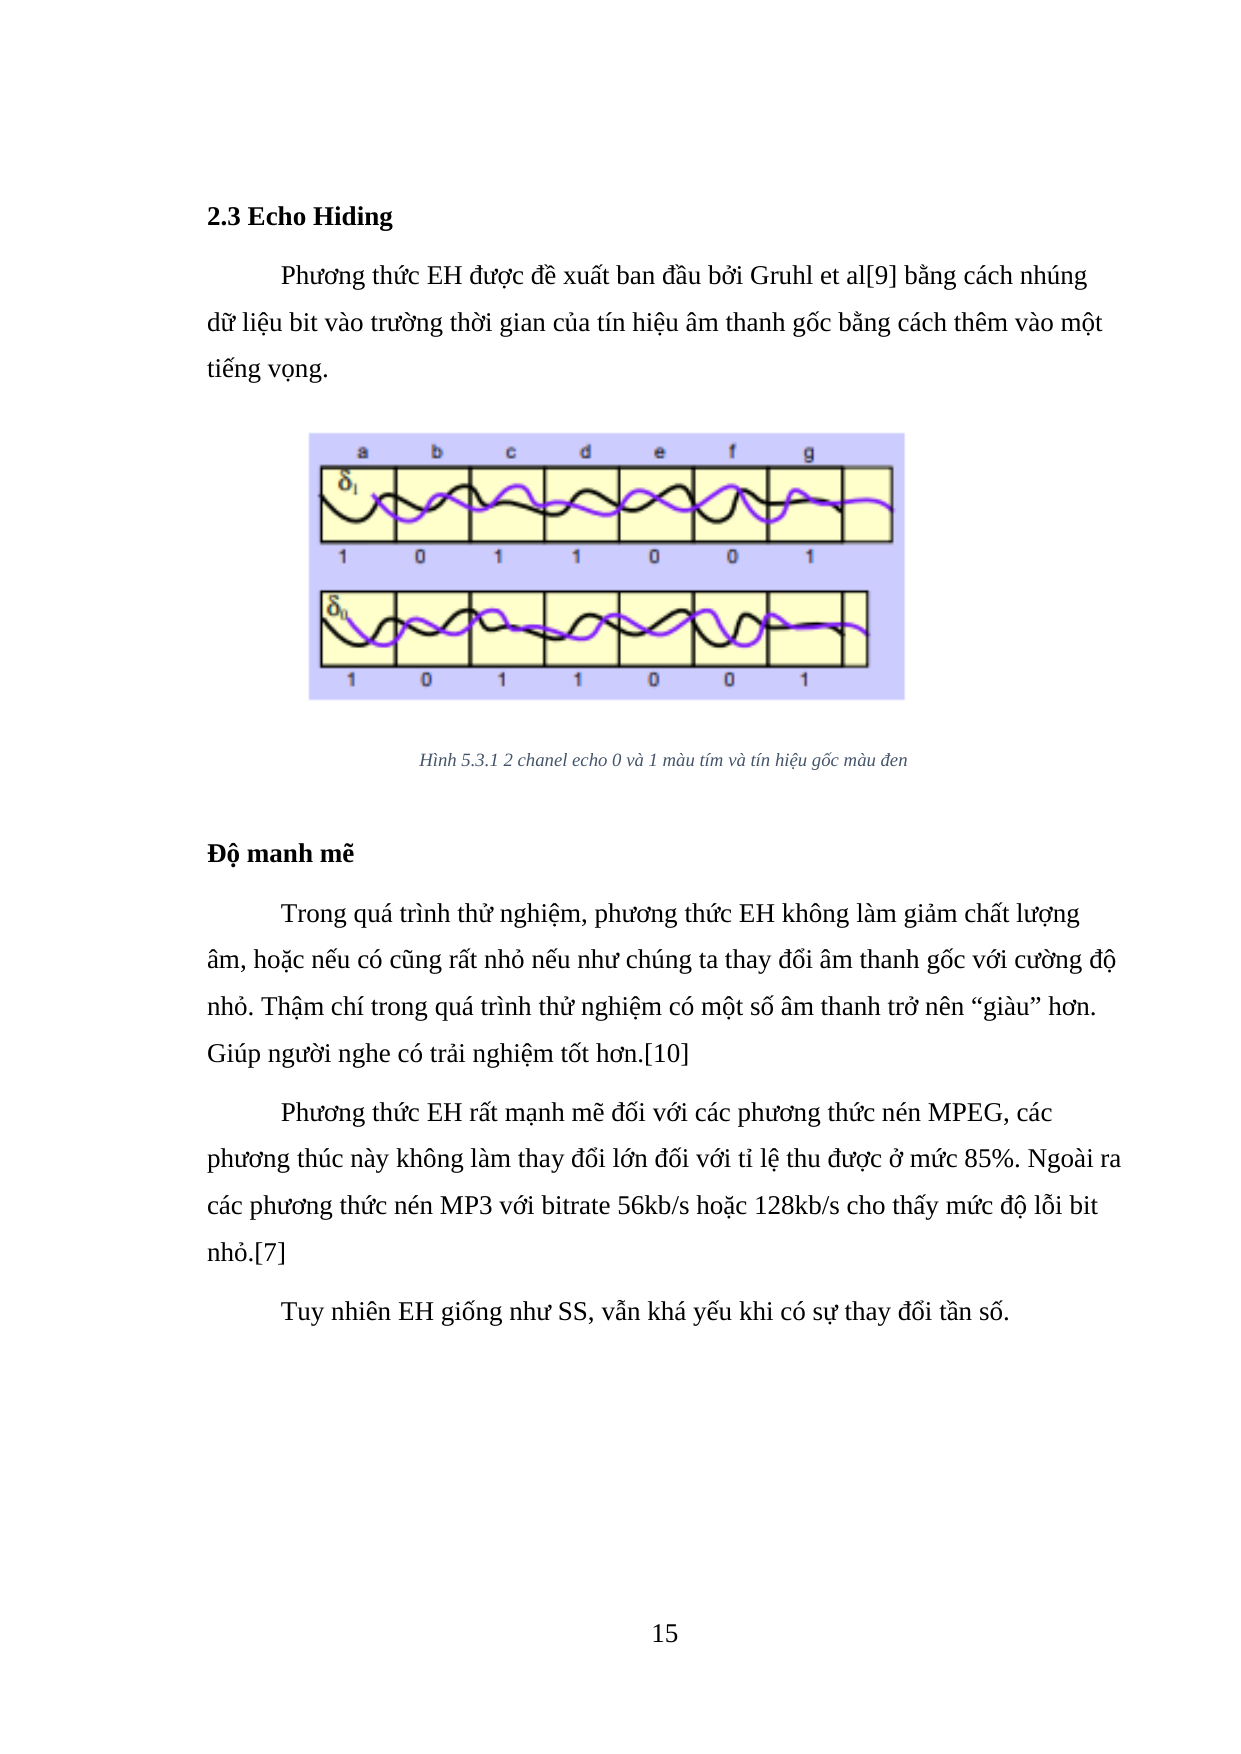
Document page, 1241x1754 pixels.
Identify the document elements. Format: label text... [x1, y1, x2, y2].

text Độ manh mẽ [207, 791, 1122, 869]
text Phương thức EH được đề xuất ban đầu bởi Gruhl et al[9] bằng cách nhúng dữ liệu bit vào trường thời gian của tín hiệu âm thanh gốc bằng cách thêm vào một tiếng vọng. [207, 259, 1122, 384]
text Tuy nhiên EH giống như SS, vẫn khá yếu khi có sự thay đổi tần số. [207, 1295, 1122, 1326]
picture [280, 411, 928, 721]
text Phương thức EH rất mạnh mẽ đối với các phương thức nén MPEG, các phương thúc này không làm thay đổi lớn đối với tỉ lệ thu được ở mức 85%. Ngoài ra các phương thức nén MP3 với bitrate 56kb/s hoặc 128kb/s cho thấy mức độ lỗi bit nhỏ.[7] [207, 1096, 1122, 1267]
text Trong quá trình thử nghiệm, phương thức EH không làm giảm chất lượng âm, hoặc nếu có cũng rất nhỏ nếu như chúng ta thay đổi âm thanh gốc với cường độ nhỏ. Thậm chí trong quá trình thử nghiệm có một số âm thanh trở nên “giàu” hơn. Giúp người nghe có trải nghiệm tốt hơn.[10] [207, 897, 1122, 1068]
subtitle 2.3 Echo Hiding [207, 200, 1122, 231]
